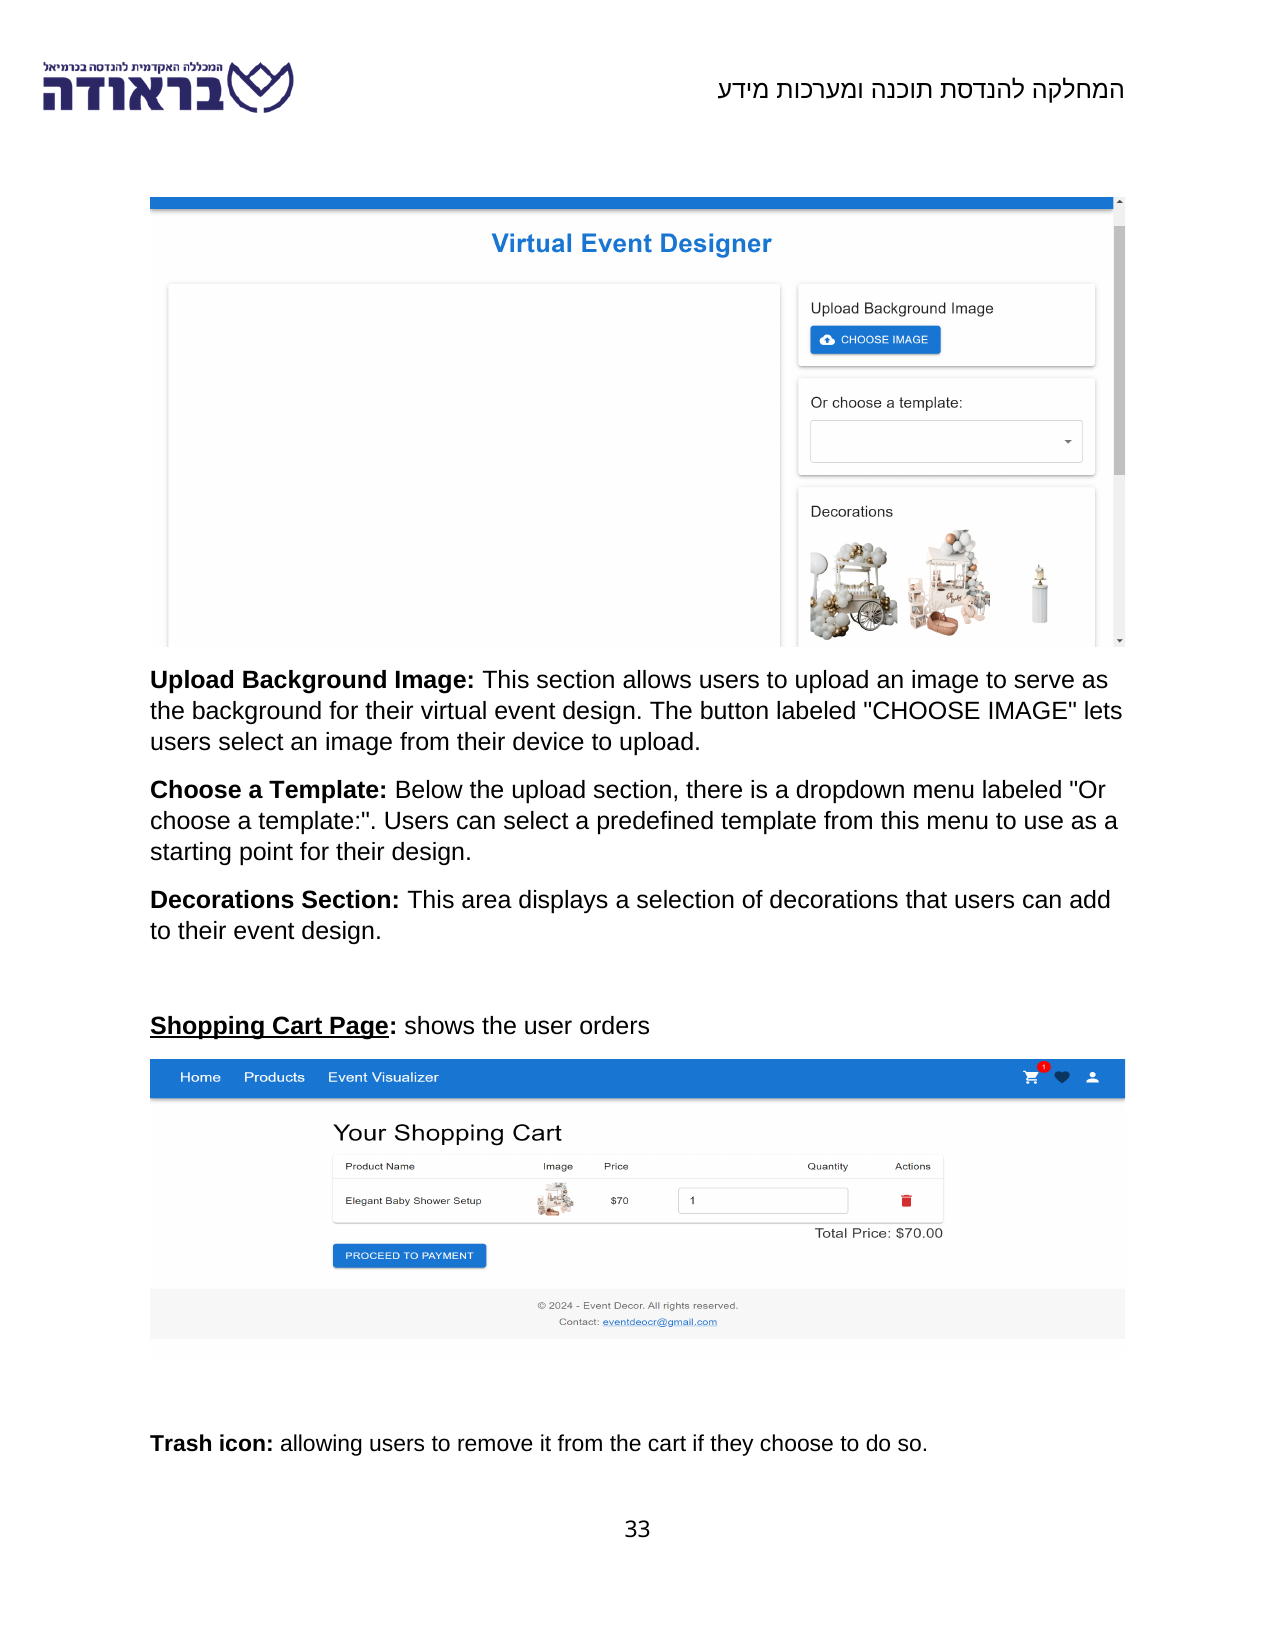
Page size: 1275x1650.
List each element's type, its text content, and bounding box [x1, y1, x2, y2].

picture [150, 197, 1125, 647]
text Choose a Template: Below the upload section, there is a dropdown menu labeled "Or choose a template:". Users can select a predefined template from this menu to use as a starting point for their design. [150, 775, 1125, 866]
picture [35, 55, 298, 115]
text Decorations Section: This area displays a selection of decorations that users can add to their event design. [150, 885, 1125, 945]
text Upload Background Image: This section allows users to upload an image to serve as the background for their virtual event design. The button labeled "CHOOSE IMAGE" lets users select an image from their device to upload. [150, 665, 1125, 756]
picture [150, 1059, 1125, 1359]
text Trash icon: allowing users to remove it from the cart if they choose to do so. [150, 1430, 1125, 1457]
text Shopping Cart Page: shows the user orders [150, 1011, 1125, 1040]
